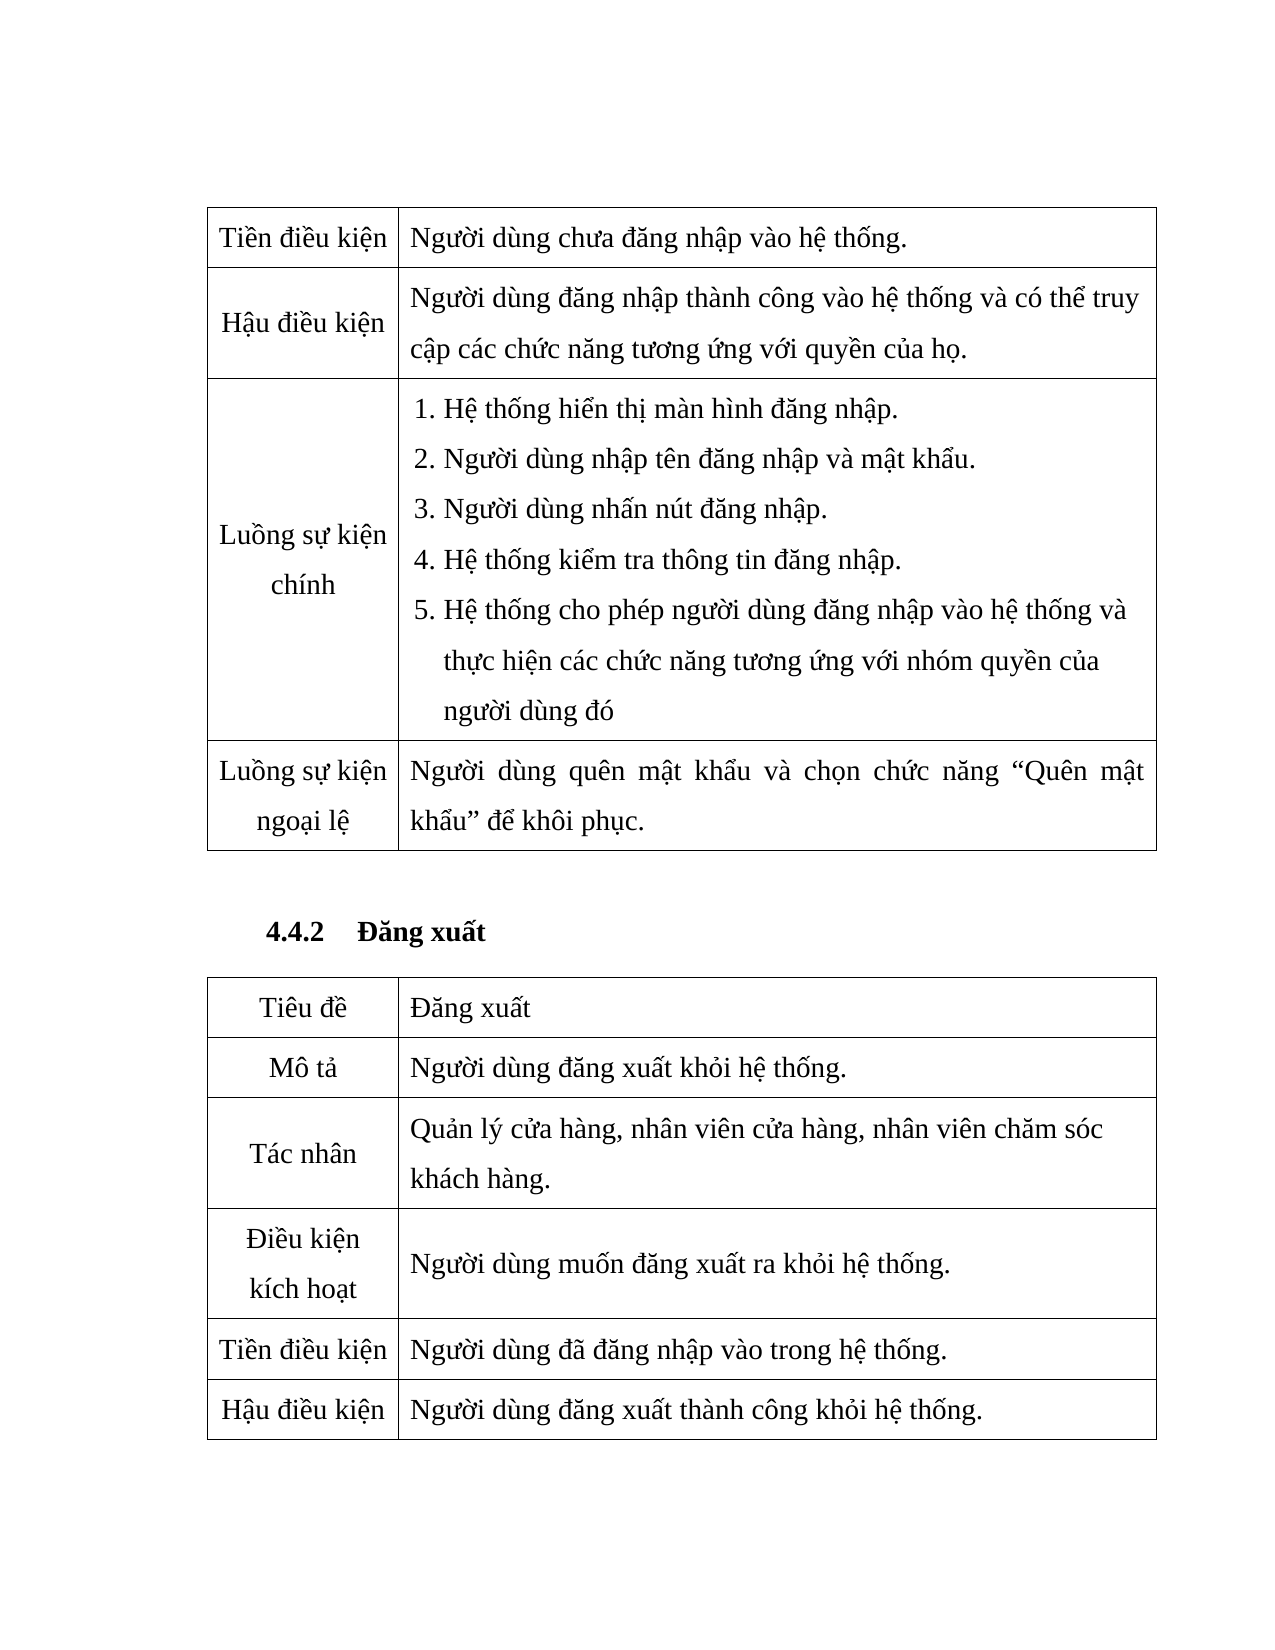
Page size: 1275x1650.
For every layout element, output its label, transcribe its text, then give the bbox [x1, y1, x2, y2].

table_cell Tiền điều kiện [208, 208, 398, 267]
table_cell Người dùng muốn đăng xuất ra khỏi hệ thống. [399, 1209, 1156, 1318]
table_header Tiêu đề [208, 978, 398, 1037]
list Đăng xuất [266, 914, 1157, 947]
table_cell Người dùng đã đăng nhập vào trong hệ thống. [399, 1319, 1156, 1378]
table_cell Người dùng chưa đăng nhập vào hệ thống. [399, 208, 1156, 267]
table_cell Người dùng đăng xuất thành công khỏi hệ thống. [399, 1380, 1156, 1439]
table_cell Người dùng quên mật khẩu và chọn chức năng “Quên mật khẩu” để khôi phục. [399, 741, 1156, 850]
table_cell Hậu điều kiện [208, 1380, 398, 1439]
table_cell Luồng sự kiện ngoại lệ [208, 741, 398, 850]
table_cell Quản lý cửa hàng, nhân viên cửa hàng, nhân viên chăm sóc khách hàng. [399, 1098, 1156, 1208]
table_cell Hệ thống hiển thị màn hình đăng nhập. Người dùng nhập tên đăng nhập và mật khẩu. Người dùng nhấn nút đăng nhập. Hệ thống kiểm tra thông tin đăng nhập. Hệ thống cho phép người dùng đăng nhập vào hệ thống và thực hiện các chức năng tương ứng với nhóm quyền của người dùng đó [399, 379, 1156, 739]
table_cell Người dùng đăng nhập thành công vào hệ thống và có thể truy cập các chức năng tương ứng với quyền của họ. [399, 268, 1156, 377]
table_cell Tác nhân [208, 1098, 398, 1208]
table_cell Người dùng đăng xuất khỏi hệ thống. [399, 1038, 1156, 1097]
table_cell Luồng sự kiện chính [208, 379, 398, 739]
table_cell Hậu điều kiện [208, 268, 398, 377]
table_cell Tiền điều kiện [208, 1319, 398, 1378]
table_cell Mô tả [208, 1038, 398, 1097]
table_header Đăng xuất [399, 978, 1156, 1037]
table_cell Điều kiện kích hoạt [208, 1209, 398, 1318]
